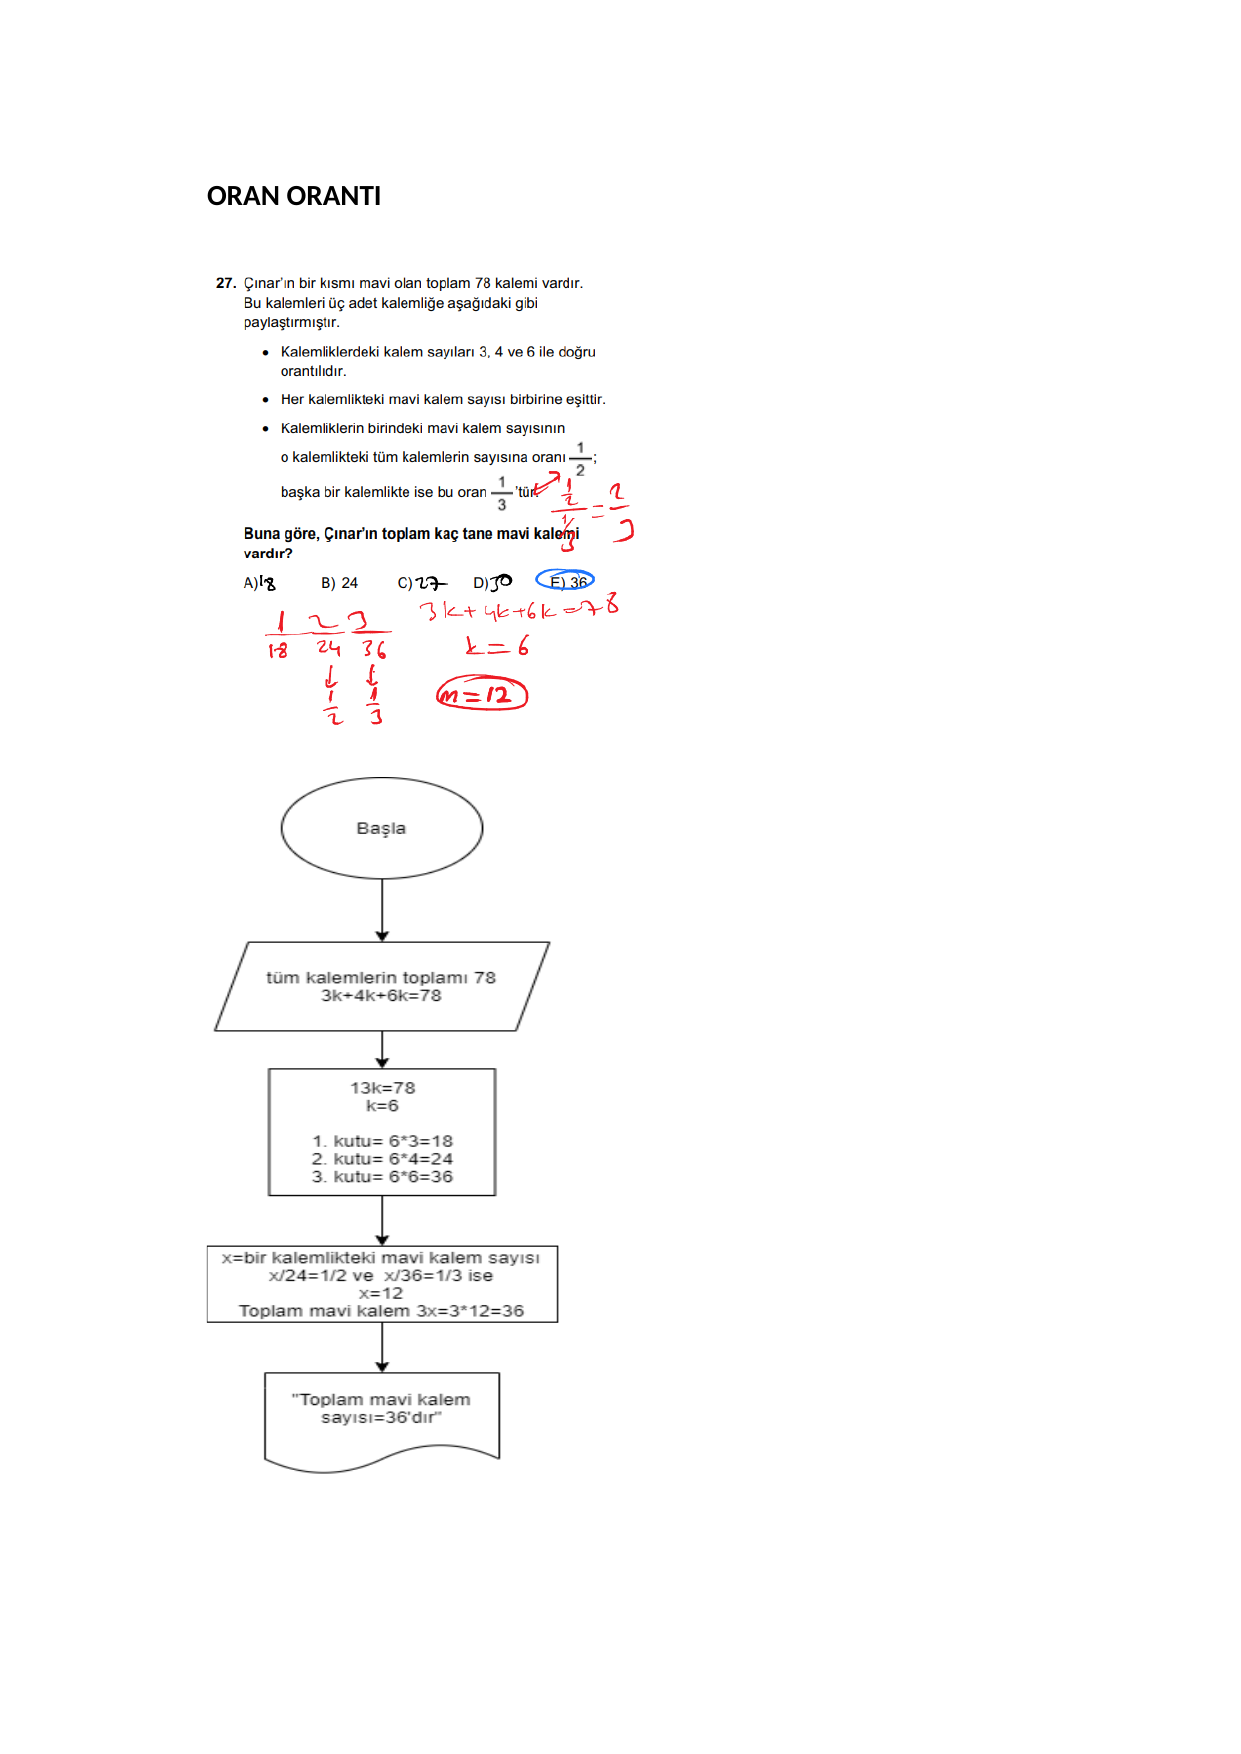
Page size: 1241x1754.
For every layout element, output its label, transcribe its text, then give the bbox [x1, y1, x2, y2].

picture [206, 777, 559, 1475]
picture [206, 238, 645, 753]
text ORAN ORANTI [207, 177, 1093, 213]
